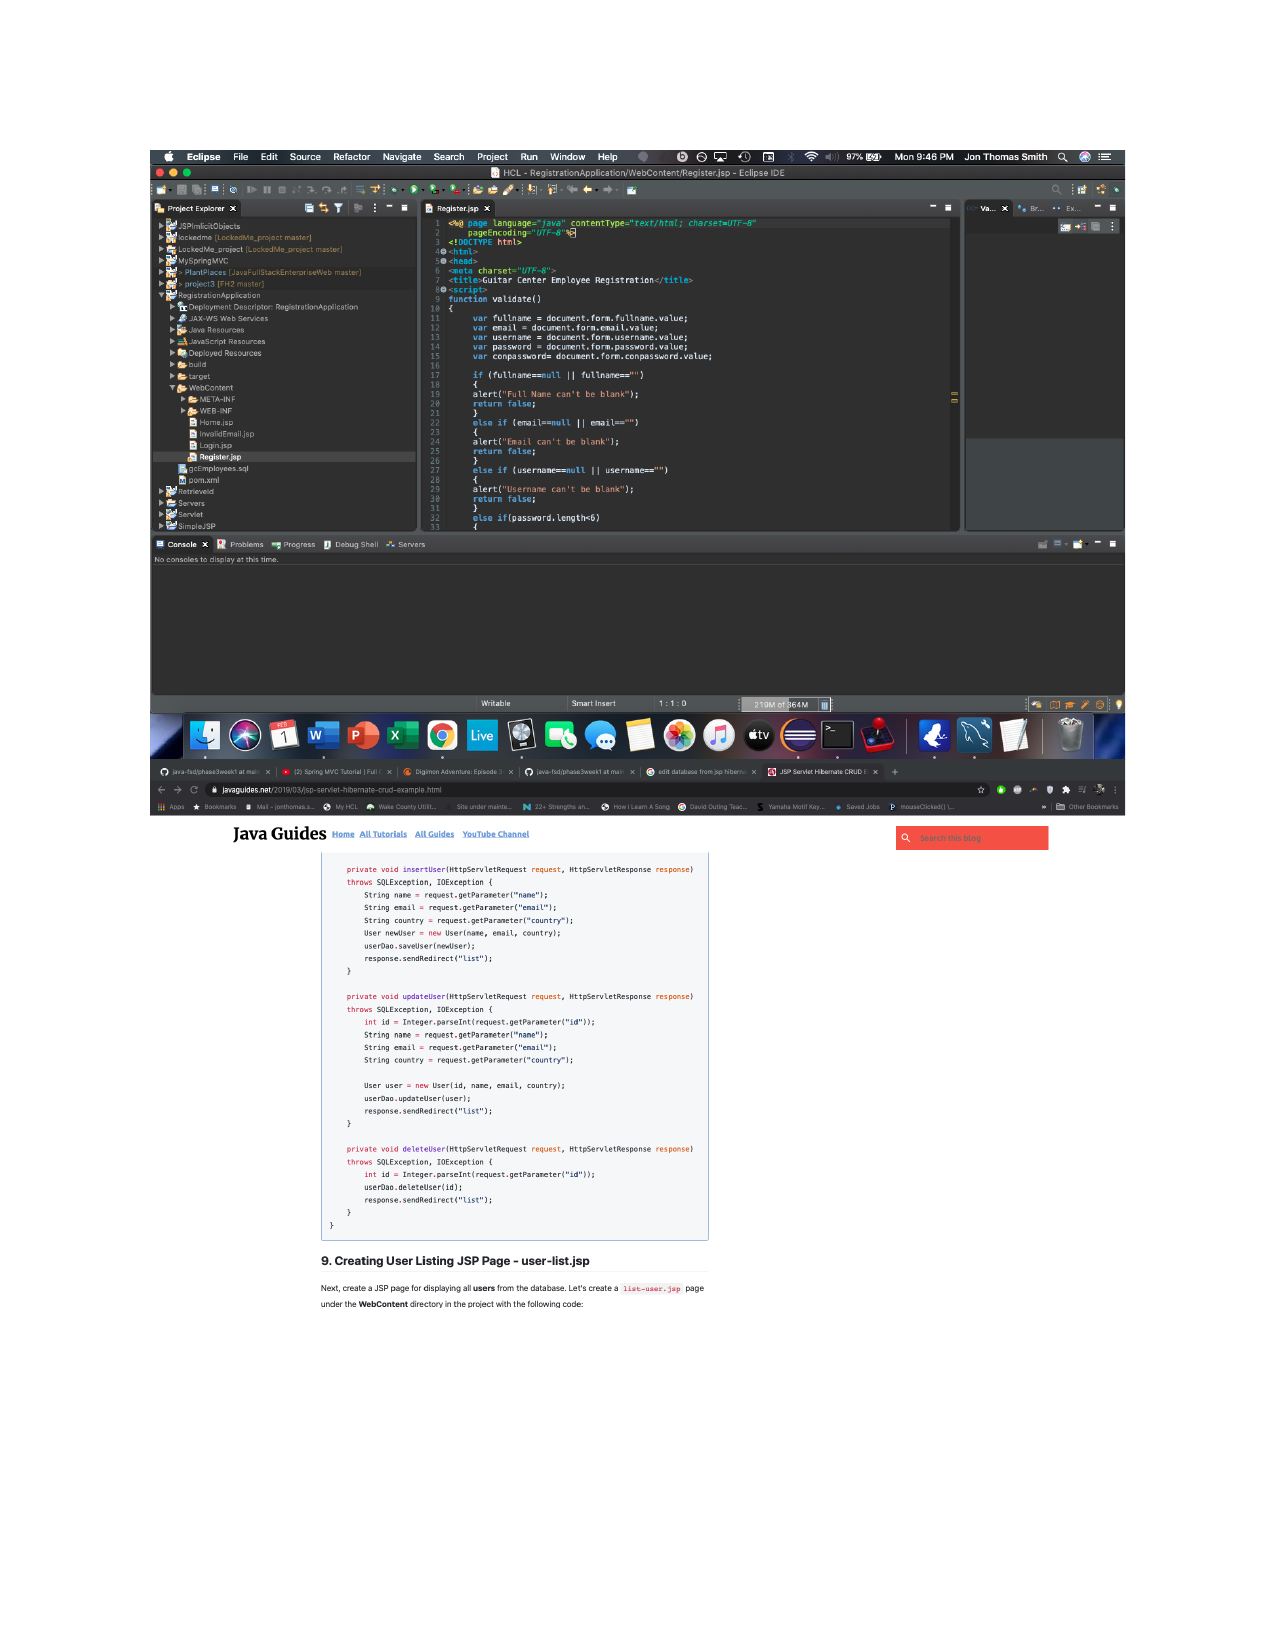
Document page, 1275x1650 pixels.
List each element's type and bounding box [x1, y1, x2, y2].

picture [150, 150, 1125, 1308]
